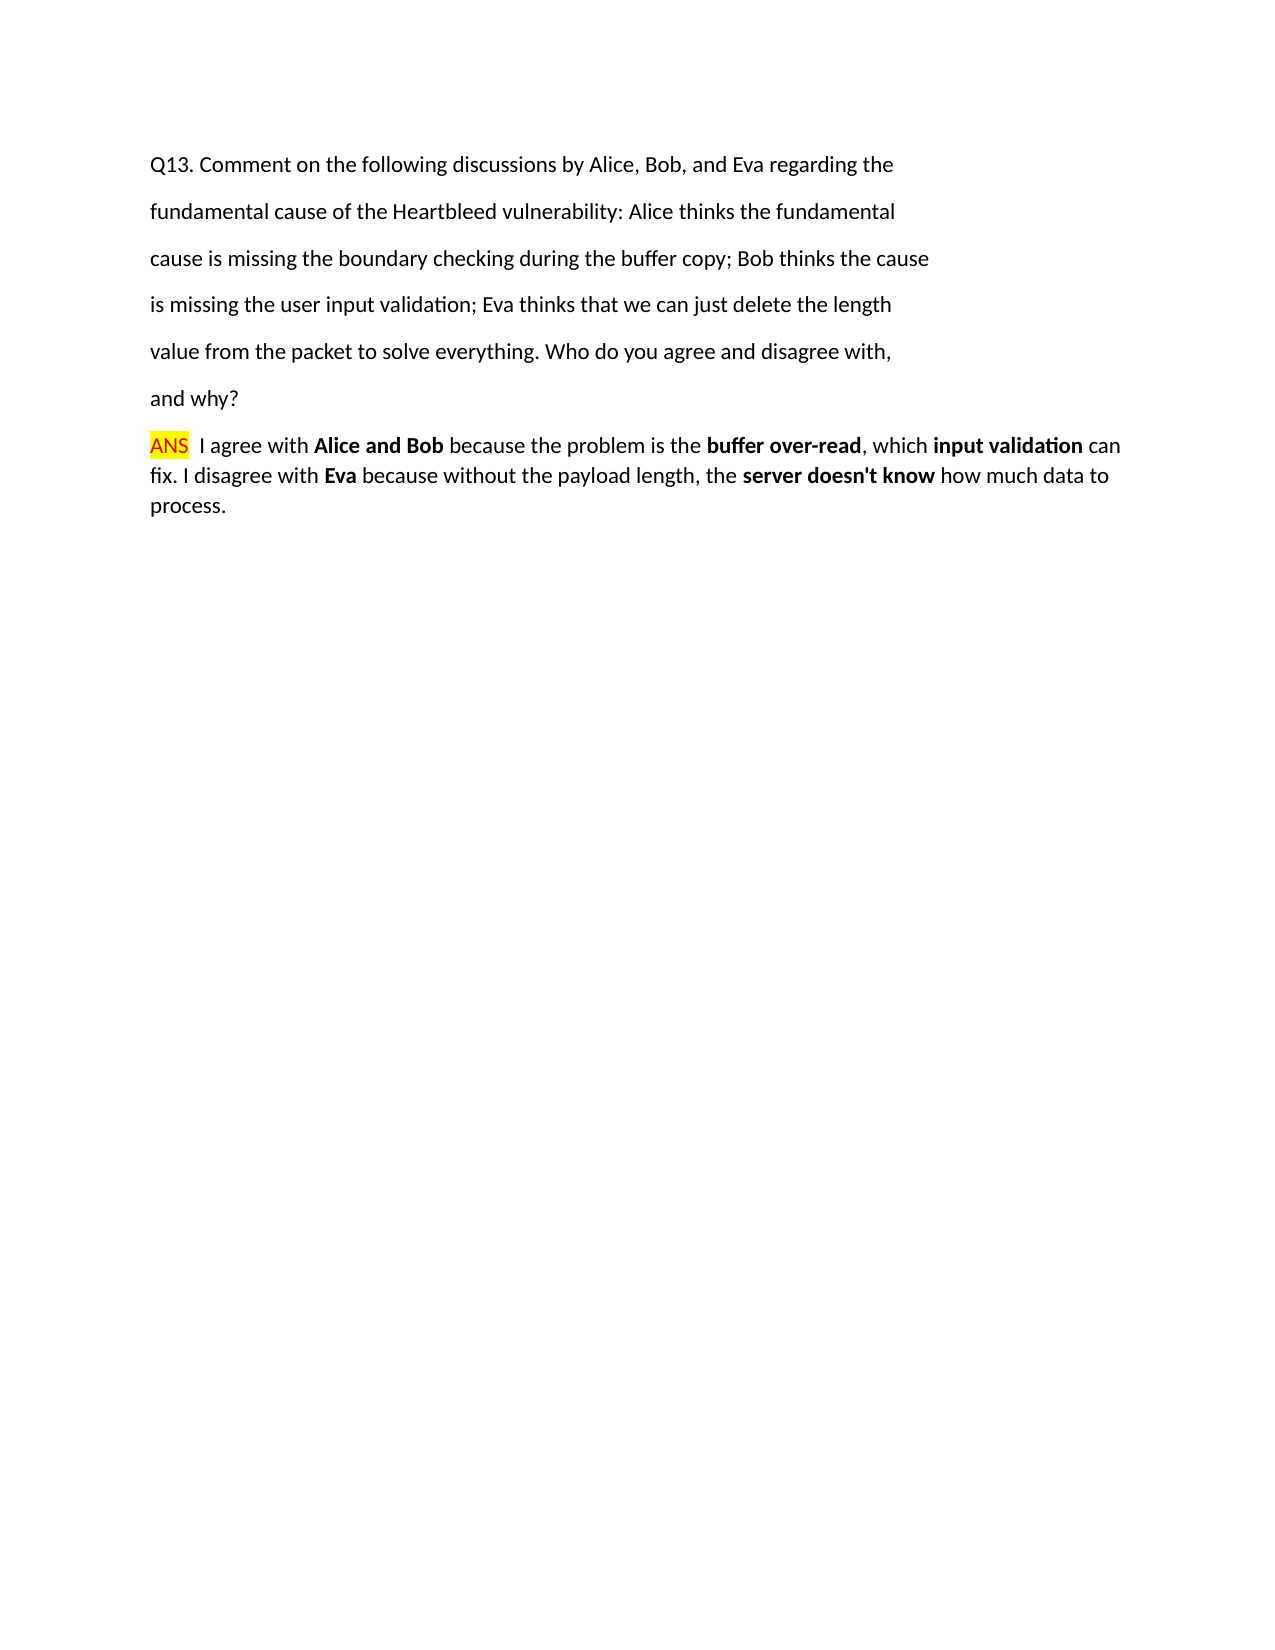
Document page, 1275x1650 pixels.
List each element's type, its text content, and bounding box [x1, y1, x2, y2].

text ANS I agree with Alice and Bob because the problem is the buffer over-read, which input validation can fix. I disagree with Eva because without the payload length, the server doesn't know how much data to process. [150, 431, 1125, 520]
text fundamental cause of the Heartbleed vulnerability: Alice thinks the fundamental [150, 197, 1125, 225]
text is missing the user input validation; Eva thinks that we can just delete the length [150, 291, 1125, 319]
text Q13. Comment on the following discussions by Alice, Bob, and Eva regarding the [150, 150, 1125, 178]
text cause is missing the boundary checking during the buffer copy; Bob thinks the cause [150, 244, 1125, 272]
text value from the packet to solve everything. Who do you agree and disagree with, [150, 337, 1125, 366]
text and why? [150, 384, 1125, 412]
